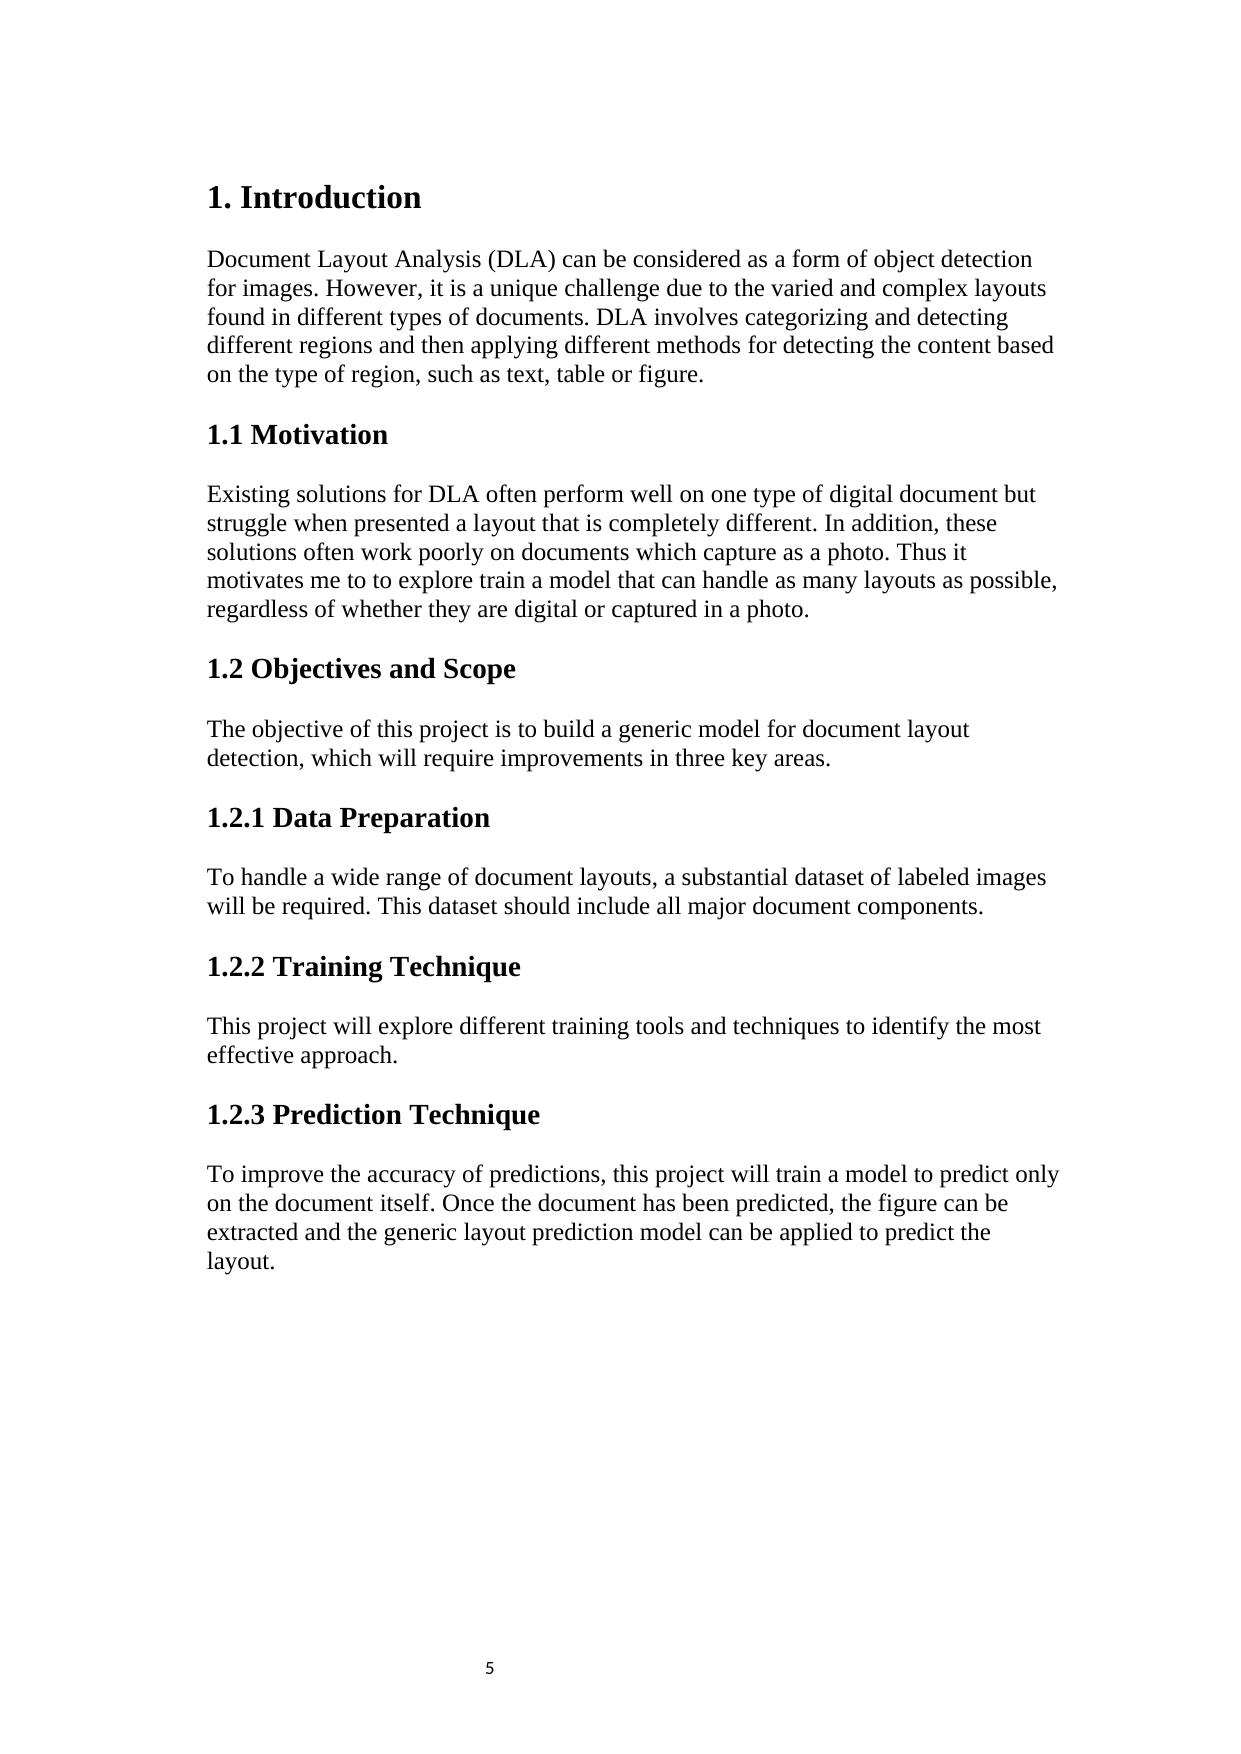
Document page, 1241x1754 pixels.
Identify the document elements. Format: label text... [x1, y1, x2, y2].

list 1.2.3 Prediction Technique [207, 1097, 1063, 1131]
list Existing solutions for DLA often perform well on one type of digital document but struggle when presented a layout that is completely different. In addition, these solutions often work poorly on documents which capture as a photo. Thus it motivates me to to explore train a model that can handle as many layouts as possible, regardless of whether they are digital or captured in a photo. [207, 479, 1063, 623]
list The objective of this project is to build a generic model for document layout detection, which will require improvements in three key areas. [207, 714, 1063, 771]
list This project will explore different training tools and techniques to identify the most effective approach. [207, 1011, 1063, 1068]
list 1.2.1 Data Preparation [207, 800, 1063, 834]
list To handle a wide range of document layouts, a substantial dataset of labeled images will be required. This dataset should include all major document components. [207, 862, 1063, 920]
list Introduction [207, 177, 1063, 216]
list To improve the accuracy of predictions, this project will train a model to predict only on the document itself. Once the document has been predicted, the figure can be extracted and the generic layout prediction model can be applied to predict the layout. [207, 1159, 1063, 1274]
list 1.2.2 Training Technique [207, 949, 1063, 982]
list 1.2 Objectives and Scope [207, 652, 1063, 685]
list 1.1 Motivation [207, 417, 1063, 450]
list Document Layout Analysis (DLA) can be considered as a form of object detection for images. However, it is a unique challenge due to the varied and complex layouts found in different types of documents. DLA involves categorizing and detecting different regions and then applying different methods for detecting the content based on the type of region, such as text, table or figure. [207, 244, 1063, 388]
